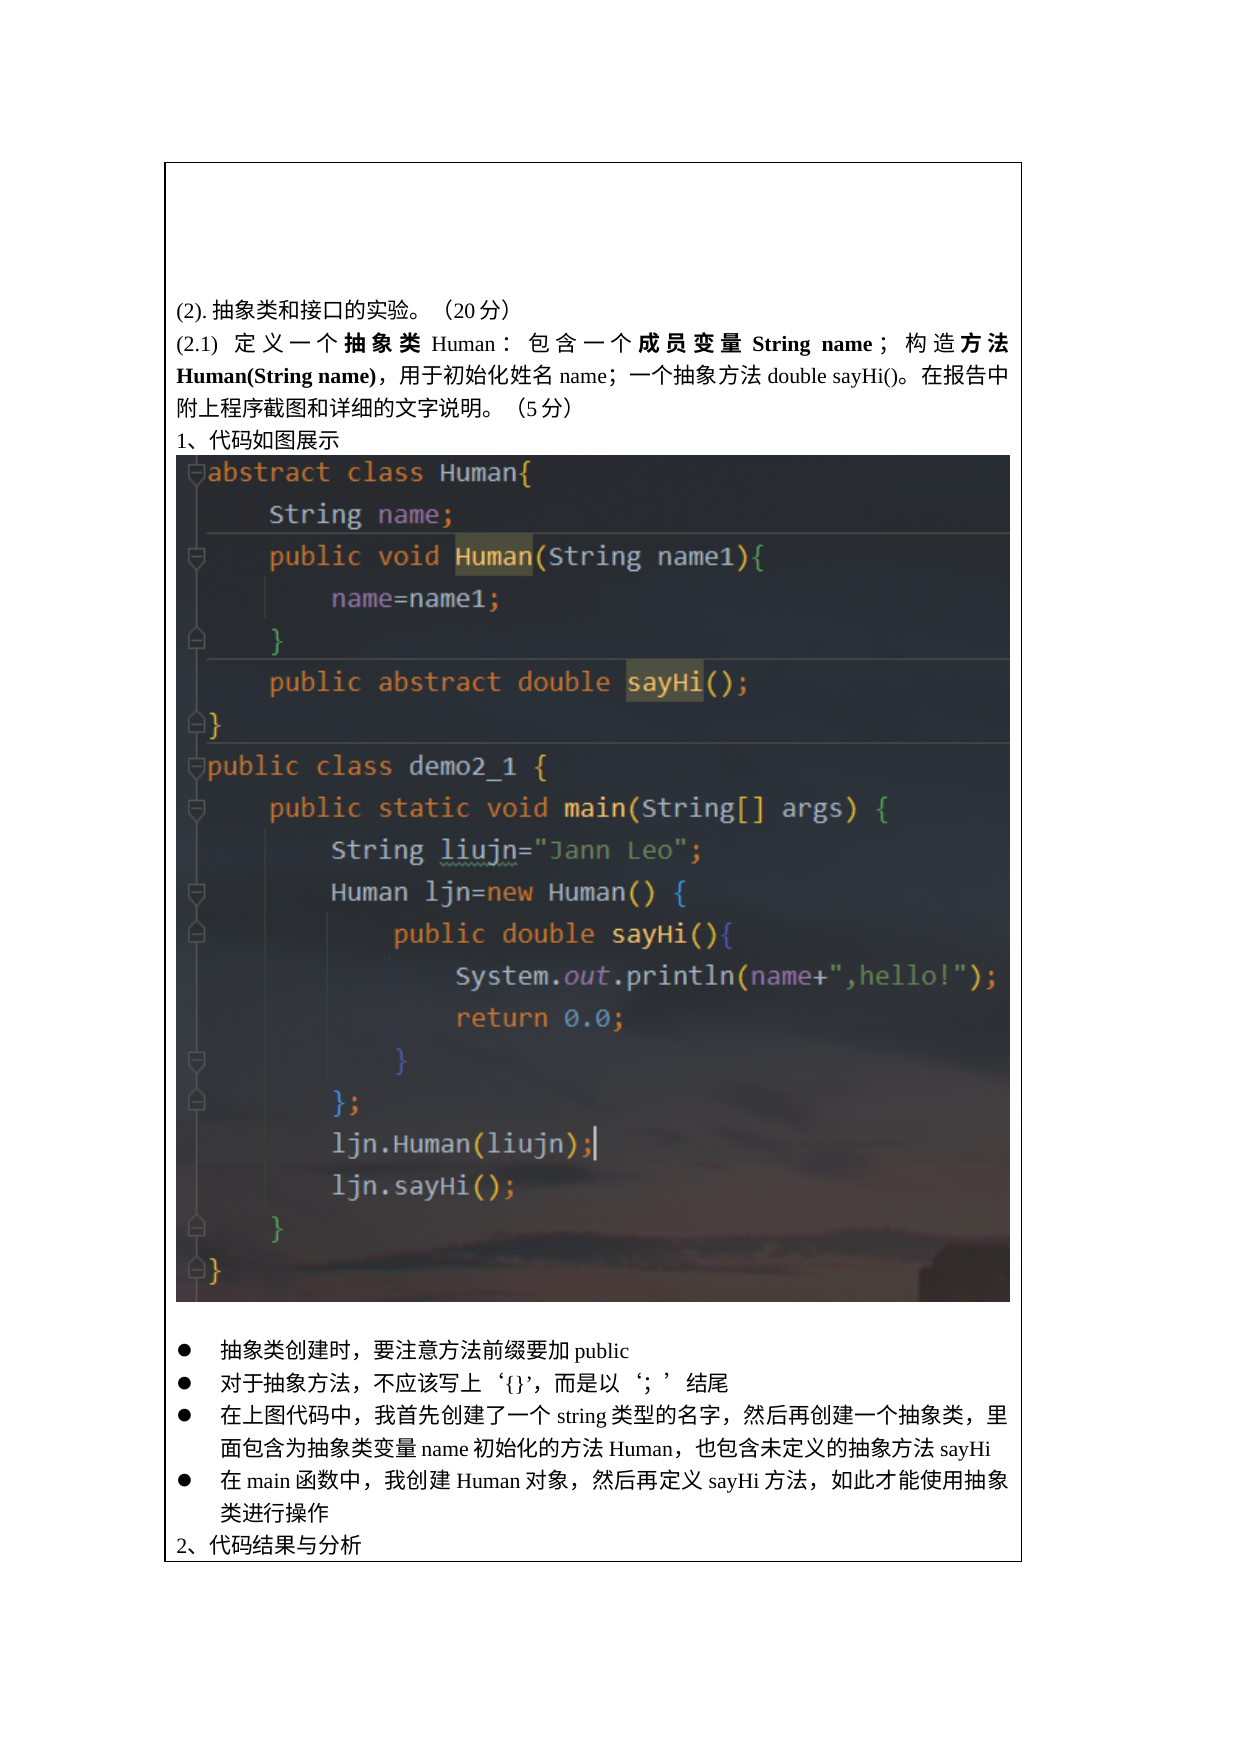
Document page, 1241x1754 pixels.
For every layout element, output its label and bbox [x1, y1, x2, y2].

table_header [166, 163, 1021, 1561]
picture [176, 455, 1010, 1302]
